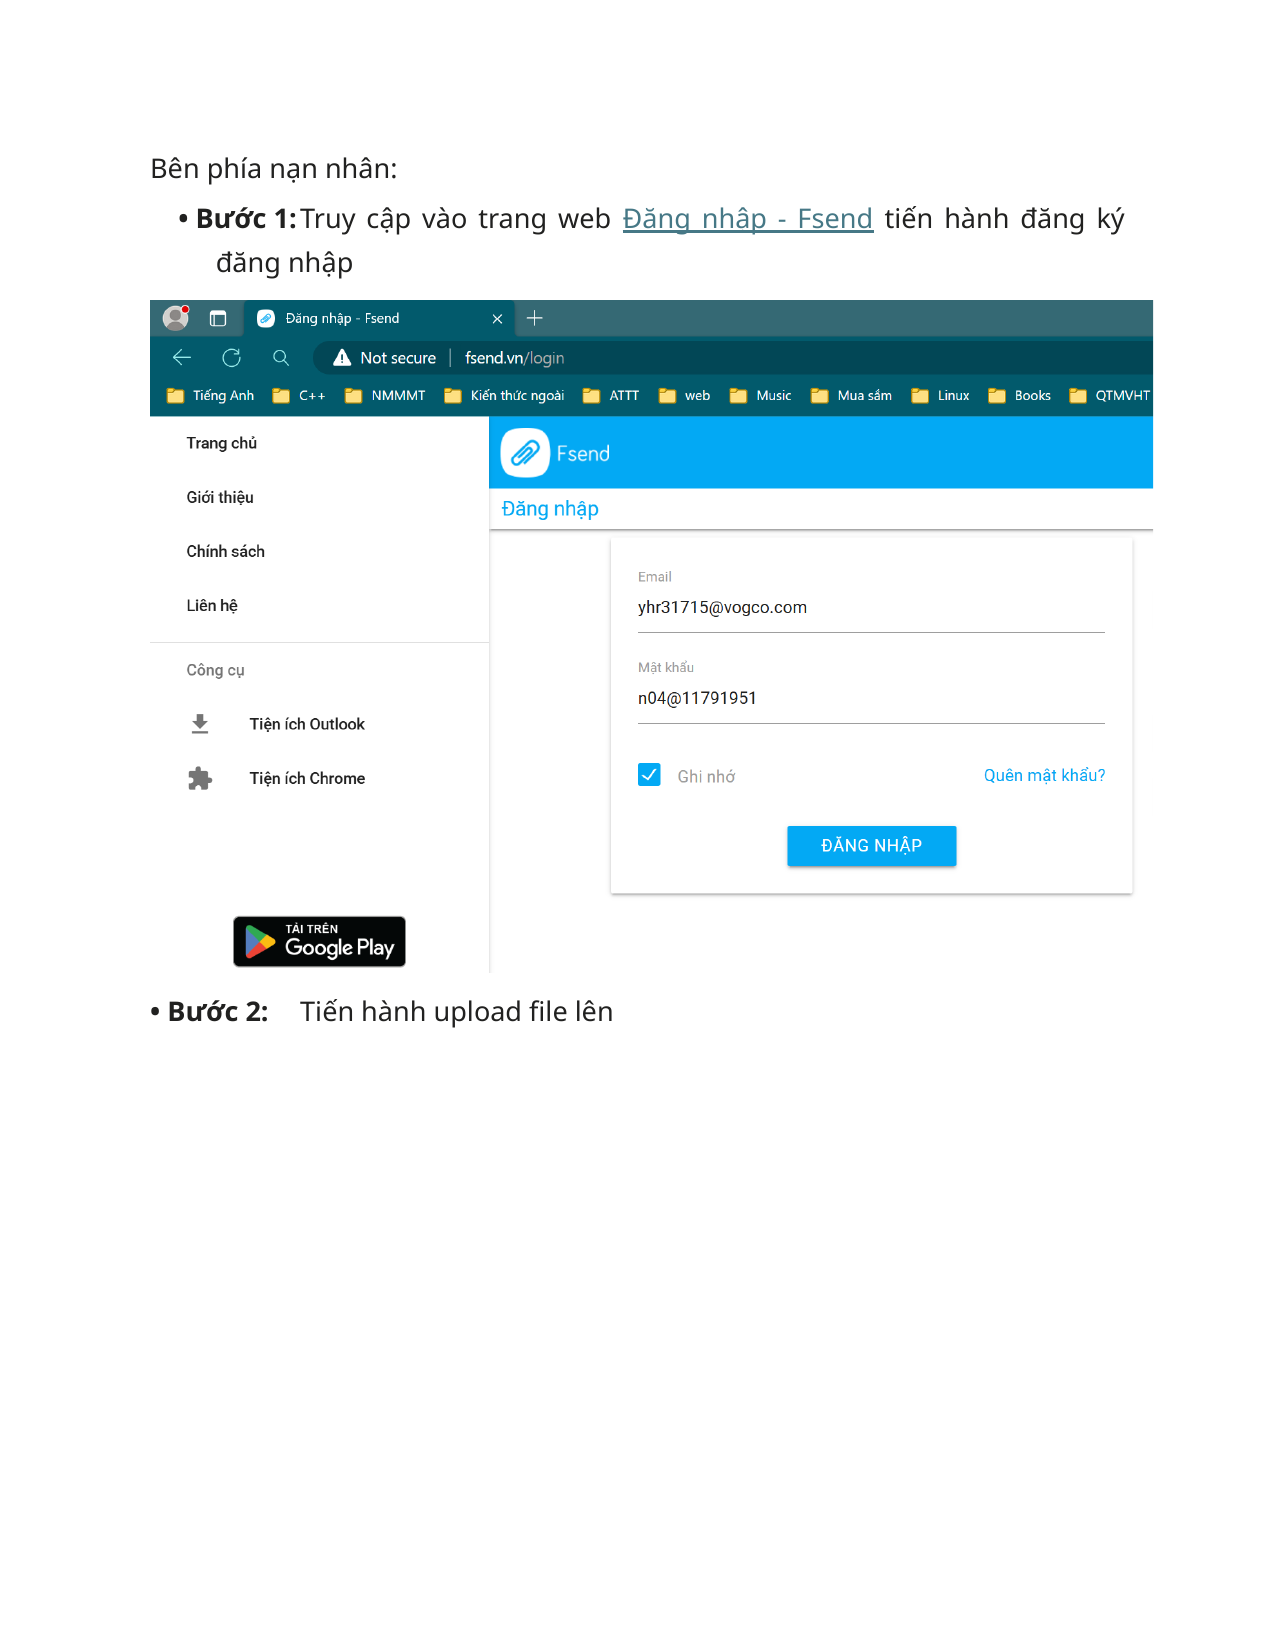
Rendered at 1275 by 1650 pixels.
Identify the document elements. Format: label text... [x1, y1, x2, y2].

text Tiến hành upload file lên [150, 993, 1125, 1029]
picture [150, 300, 1154, 973]
picture [559, 446, 564, 460]
picture [501, 429, 550, 477]
picture [595, 451, 601, 459]
list Truy cập vào trang web Đăng nhập - Fsend tiến hành đăng ký đăng nhập [178, 199, 1125, 280]
text Bên phía nạn nhân: [150, 150, 1125, 187]
picture [579, 451, 592, 459]
